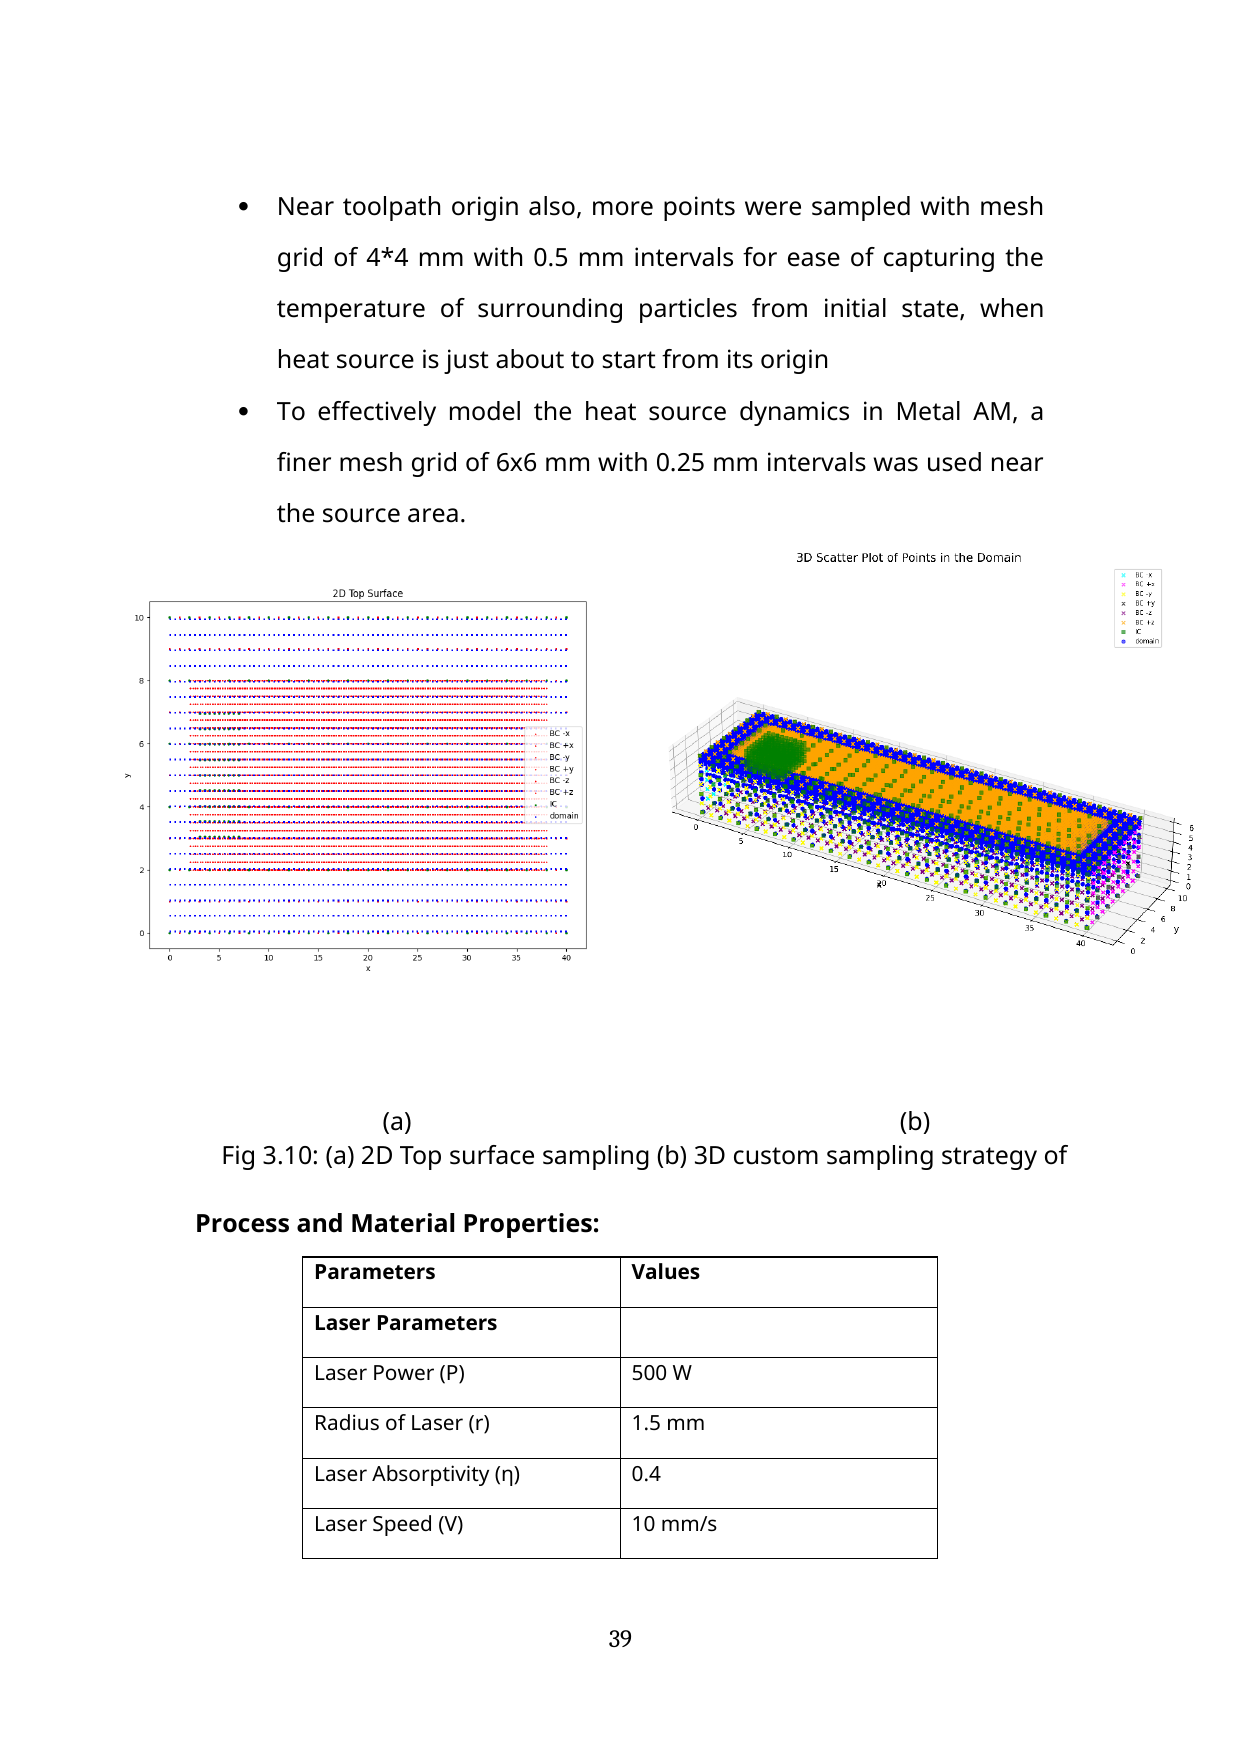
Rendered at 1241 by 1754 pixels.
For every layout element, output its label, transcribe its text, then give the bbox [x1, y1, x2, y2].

table_header Values [621, 1258, 937, 1307]
table_cell Laser Parameters [303, 1308, 620, 1357]
table_cell 10 mm/s [621, 1509, 937, 1558]
list To effectively model the heat source dynamics in Metal AM, a finer mesh grid of 6x6 mm with 0.25 mm intervals was used near the source area. [239, 393, 1045, 529]
list (b) [382, 1103, 1045, 1137]
list Near toolpath origin also, more points were sampled with mesh grid of 4*4 mm with 0.5 mm intervals for ease of capturing the temperature of surrounding particles from initial state, when heat source is just about to start from its origin [239, 189, 1045, 376]
table_cell Radius of Laser (r) [303, 1408, 620, 1458]
table_cell 1.5 mm [621, 1408, 937, 1458]
list Process and Material Properties: [195, 1205, 1045, 1239]
picture [79, 547, 642, 998]
table_cell 0.4 [621, 1459, 937, 1508]
table_cell 500 W [621, 1358, 937, 1407]
table_cell Laser Speed (V) [303, 1509, 620, 1558]
table_header Parameters [303, 1258, 620, 1307]
table_cell [621, 1308, 937, 1357]
picture [647, 547, 1199, 969]
table_cell Laser Power (P) [303, 1358, 620, 1407]
table_cell Laser Absorptivity (η) [303, 1459, 620, 1508]
